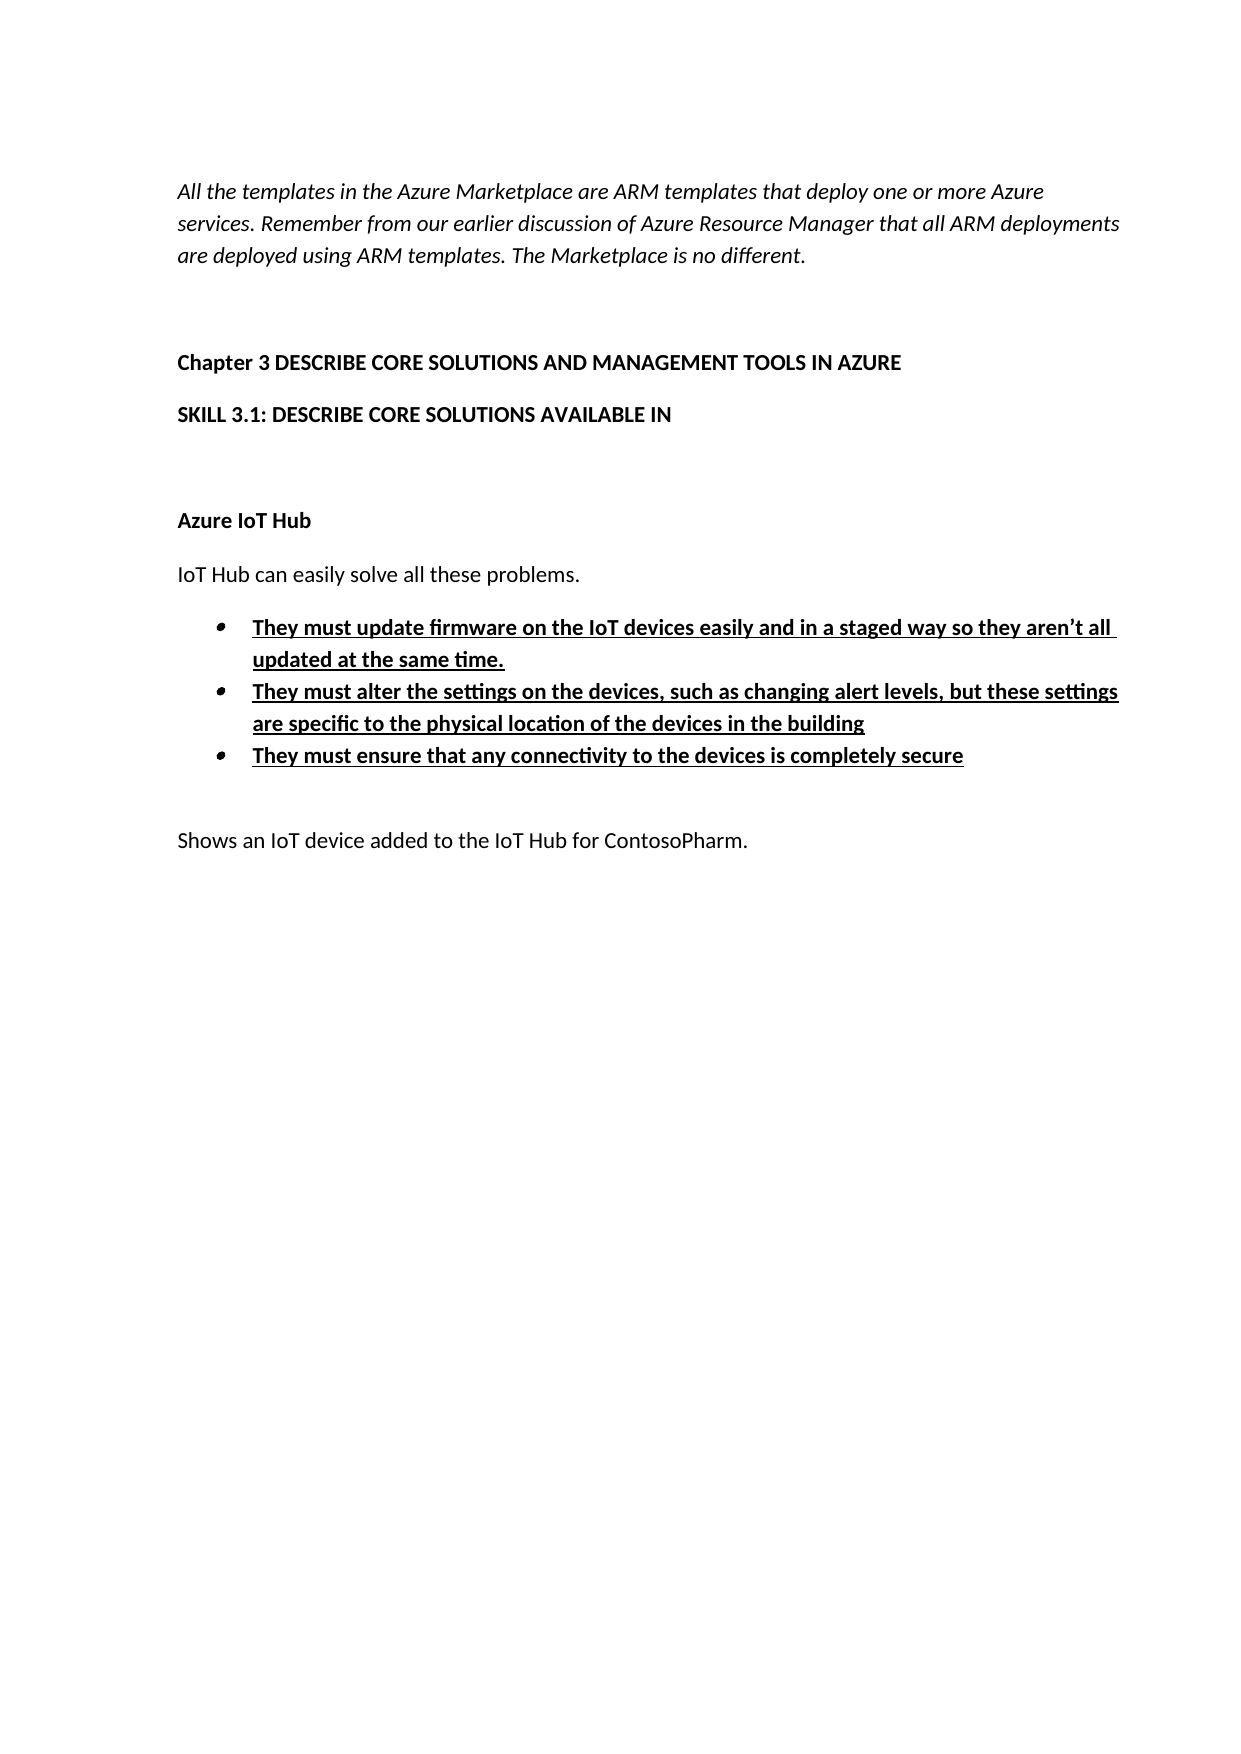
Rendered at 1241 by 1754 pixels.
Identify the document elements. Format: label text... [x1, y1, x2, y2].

list They must ensure that any connectivity to the devices is completely secure [215, 741, 1122, 769]
text All the templates in the Azure Marketplace are ARM templates that deploy one or more Azure services. Remember from our earlier discussion of Azure Resource Manager that all ARM deployments are deployed using ARM templates. The Marketplace is no different. [177, 177, 1122, 269]
list They must alter the settings on the devices, such as changing alert levels, but these settings are specific to the physical location of the devices in the building [215, 677, 1122, 737]
text SKILL 3.1: DESCRIBE CORE SOLUTIONS AVAILABLE IN [177, 401, 1122, 429]
text Shows an IoT device added to the IoT Hub for ContosoPharm. [177, 827, 1122, 855]
text IoT Hub can easily solve all these problems. [177, 560, 1122, 588]
list They must update firmware on the IoT devices easily and in a staged way so they aren’t all updated at the same time. [215, 613, 1122, 673]
text Azure IoT Hub [177, 507, 1122, 535]
text Chapter 3 DESCRIBE CORE SOLUTIONS AND MANAGEMENT TOOLS IN AZURE [177, 348, 1122, 376]
